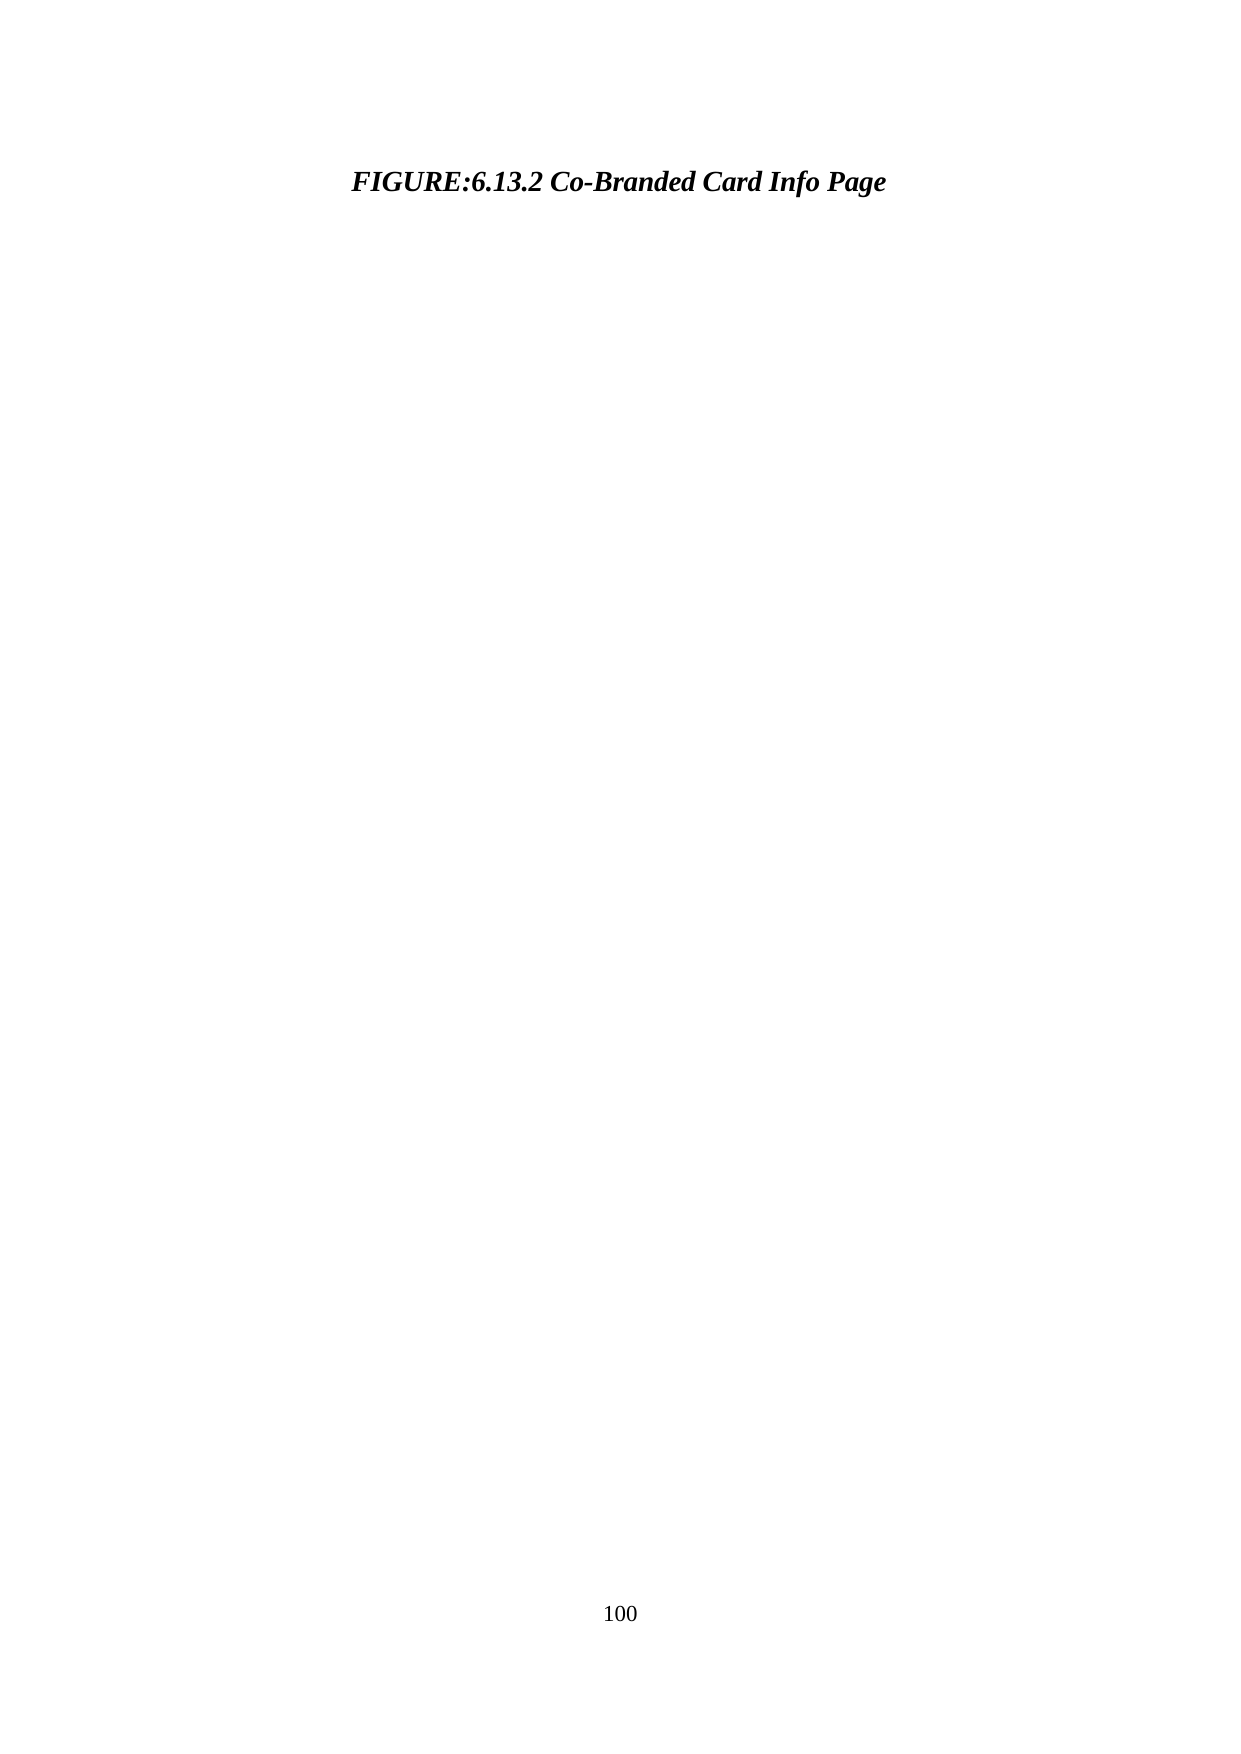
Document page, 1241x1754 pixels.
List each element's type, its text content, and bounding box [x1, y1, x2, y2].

text FIGURE:6.13.2 Co-Branded Card Info Page [59, 164, 1181, 198]
